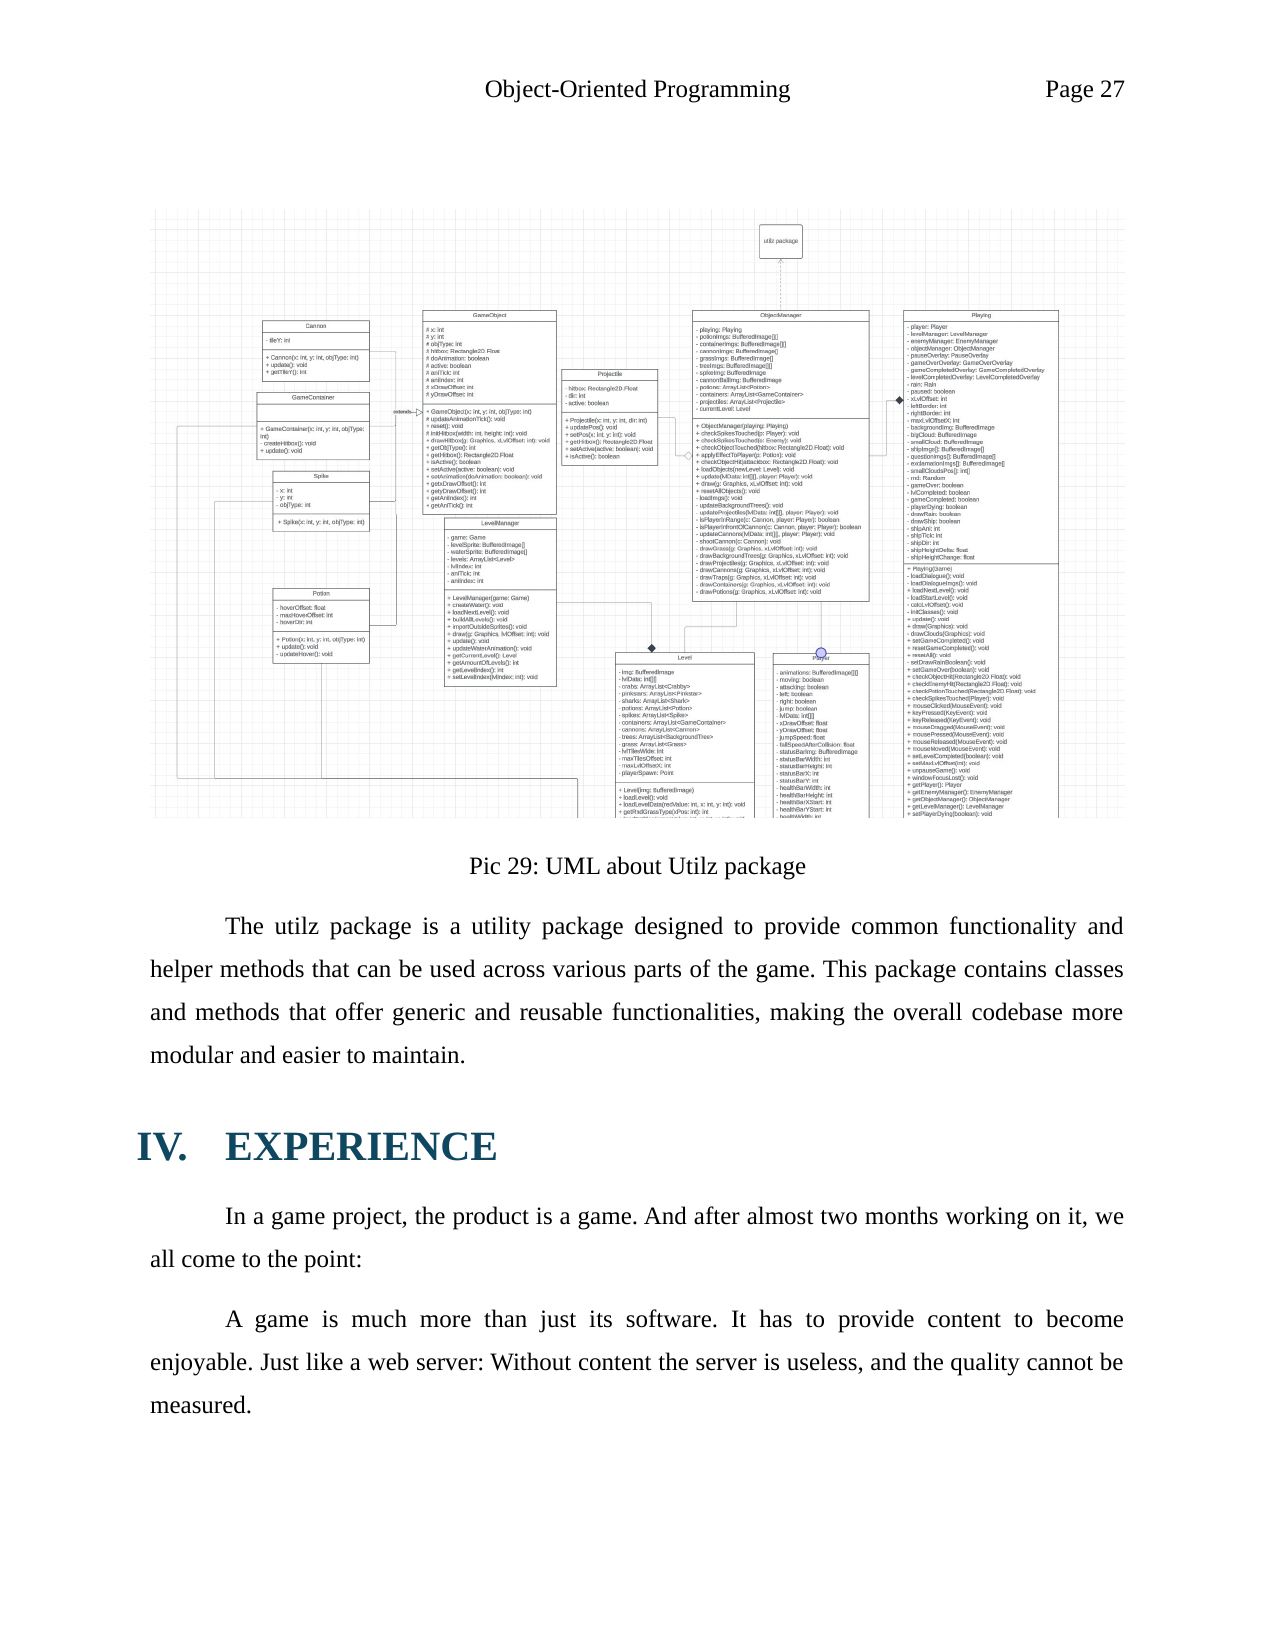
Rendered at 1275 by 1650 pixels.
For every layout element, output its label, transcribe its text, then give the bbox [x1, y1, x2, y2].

picture [150, 209, 1125, 818]
text The utilz package is a utility package designed to provide common functionality and helper methods that can be used across various parts of the game. This package contains classes and methods that offer generic and reusable functionalities, making the overall codebase more modular and easier to maintain. [150, 911, 1125, 1069]
subtitle EXPERIENCE [187, 1121, 1125, 1169]
text A game is much more than just its software. It has to provide content to become enjoyable. Just like a web server: Without content the server is useless, and the quality cannot be measured. [150, 1304, 1125, 1419]
text Pic 29: UML about Utilz package [150, 851, 1125, 880]
text In a game project, the product is a game. And after almost two months working on it, we all come to the point: [150, 1201, 1125, 1273]
